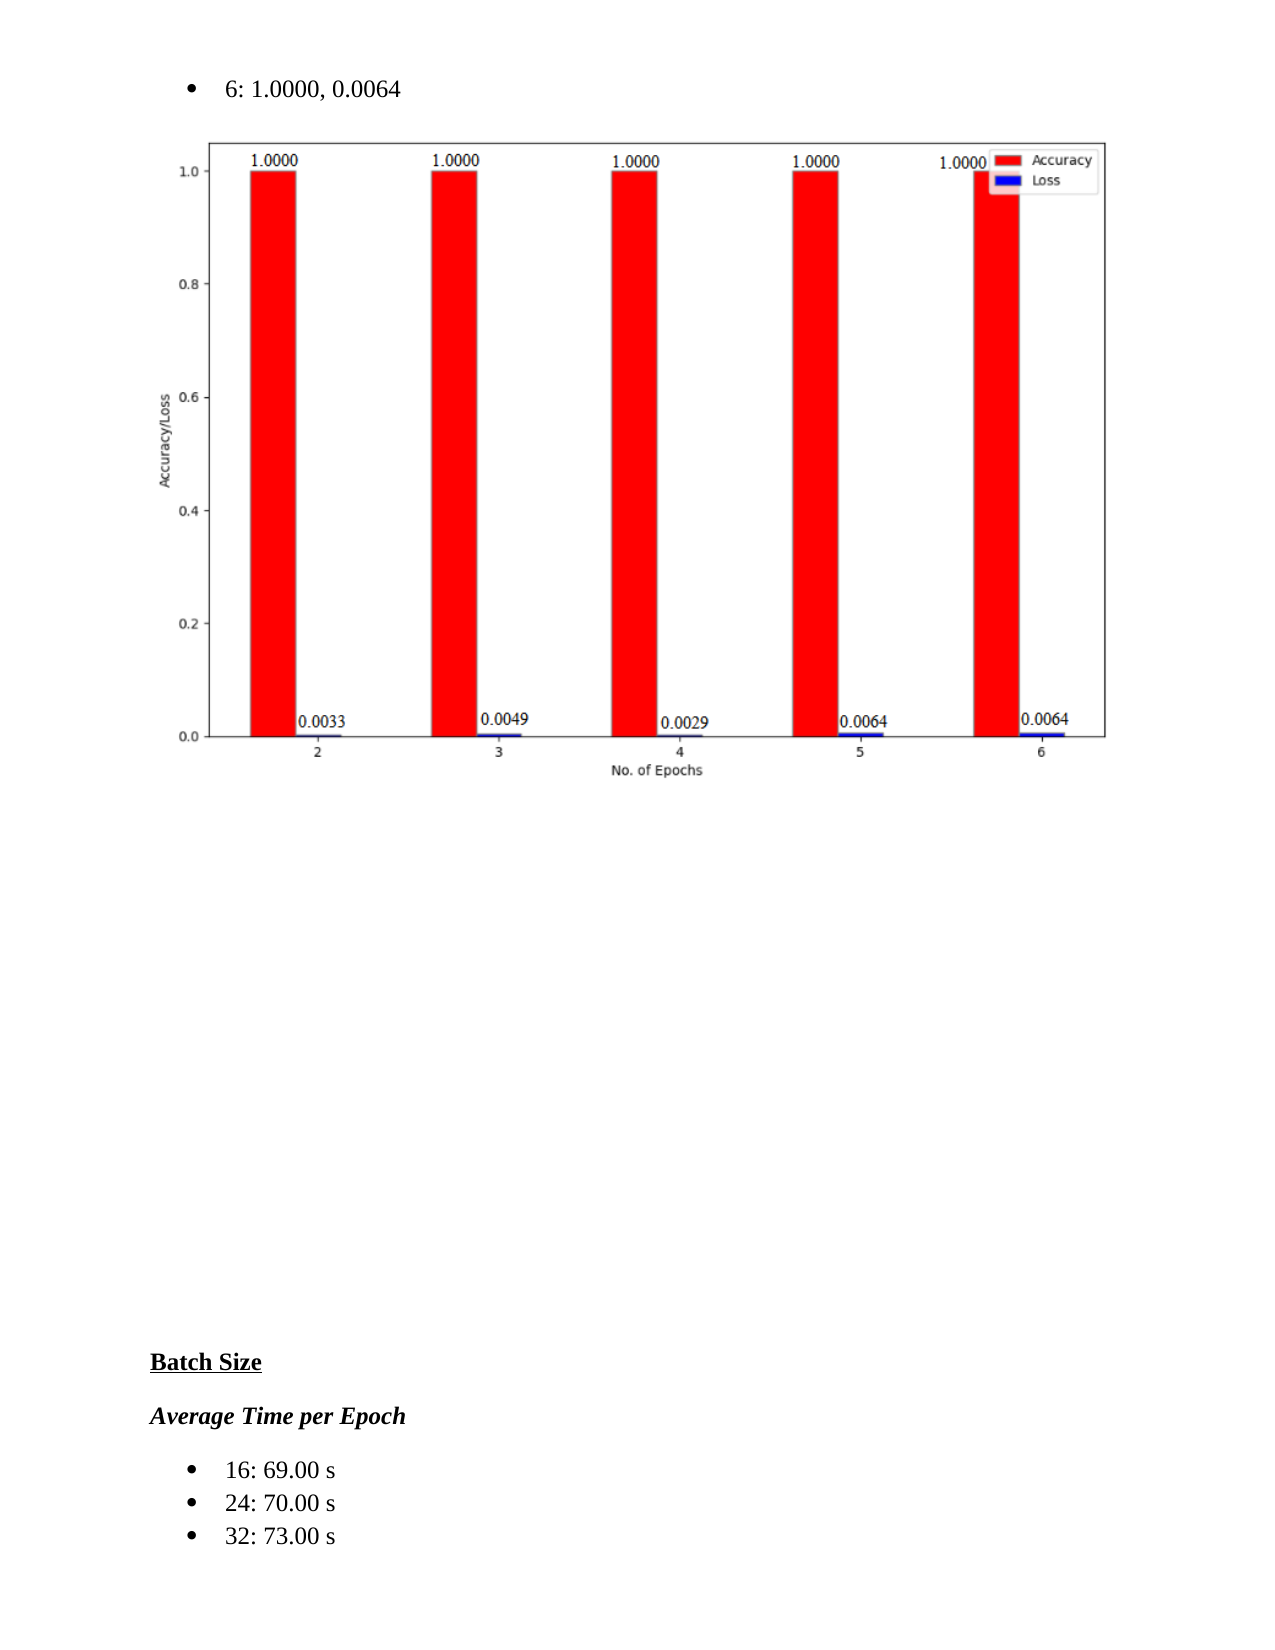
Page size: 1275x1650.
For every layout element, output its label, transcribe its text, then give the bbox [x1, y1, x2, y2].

list 6: 1.0000, 0.0064 [187, 74, 1125, 103]
list 16: 69.00 s [187, 1455, 1125, 1483]
list 24: 70.00 s [187, 1488, 1125, 1517]
text Average Time per Epoch [150, 1401, 1125, 1430]
text Batch Size [150, 1347, 1125, 1376]
picture [150, 127, 1124, 784]
list 32: 73.00 s [187, 1521, 1125, 1549]
